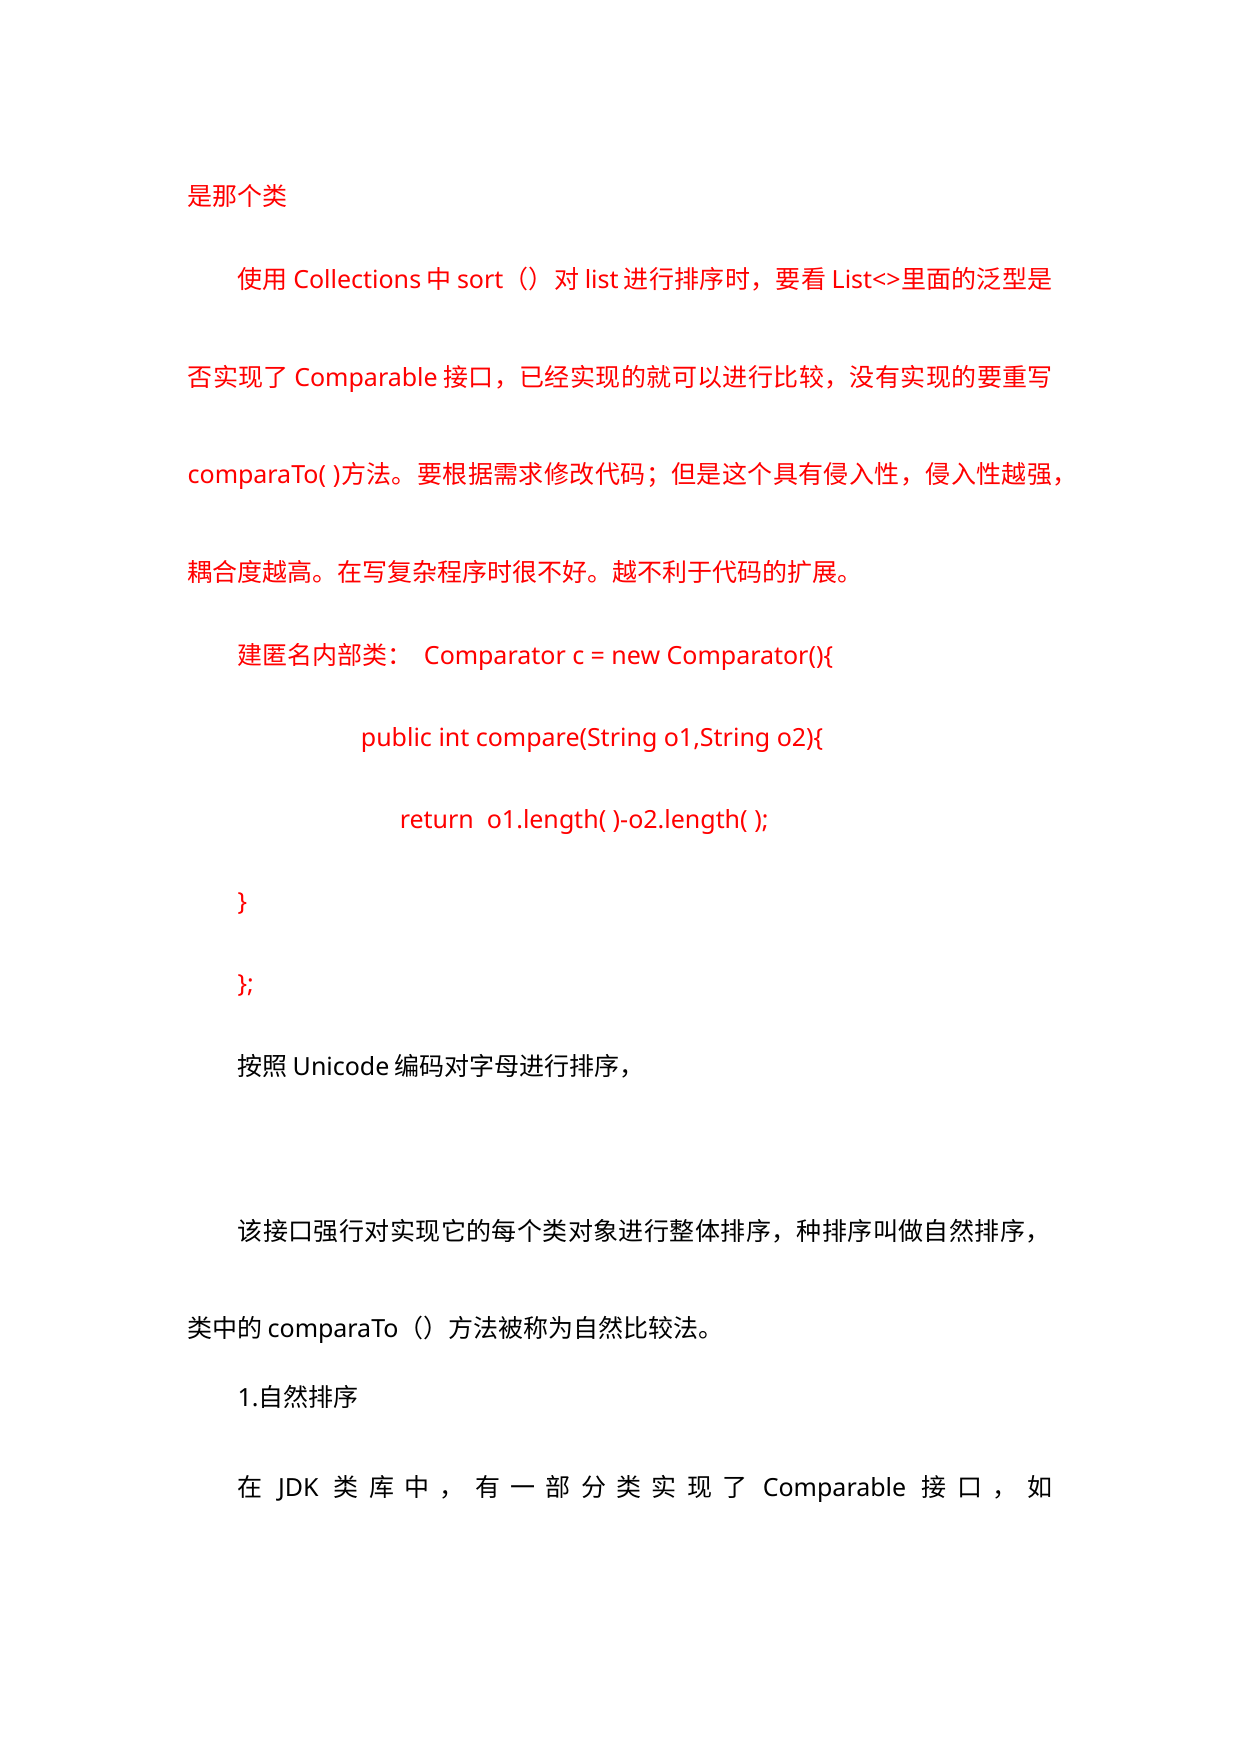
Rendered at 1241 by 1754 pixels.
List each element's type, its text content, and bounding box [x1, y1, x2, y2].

text }; [187, 950, 1053, 1015]
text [187, 162, 1053, 227]
text 建匿名内部类： Comparator c = new Comparator(){ [187, 621, 1053, 686]
text 按照Unicode编码对字母进行排序， [187, 1032, 1053, 1097]
text } [187, 868, 1053, 933]
list 自然排序 [187, 1377, 1053, 1414]
text 使用Collections中sort（）对list进行排序时，要看List<>里面的泛型是否实现了Comparable接口，已经实现的就可以进行比较，没有实现的要重写comparaTo( )方法。要根据需求修改代码；但是这个具有侵入性，侵入性越强，耦合度越高。在写复杂程序时很不好。越不利于代码的扩展。 [187, 245, 1053, 603]
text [187, 1453, 1053, 1518]
text public int compare(String o1,String o2){ [187, 704, 1053, 769]
text return o1.length( )-o2.length( ); [187, 786, 1053, 851]
text 该接口强行对实现它的每个类对象进行整体排序，种排序叫做自然排序，类中的comparaTo（）方法被称为自然比较法。 [187, 1197, 1053, 1359]
